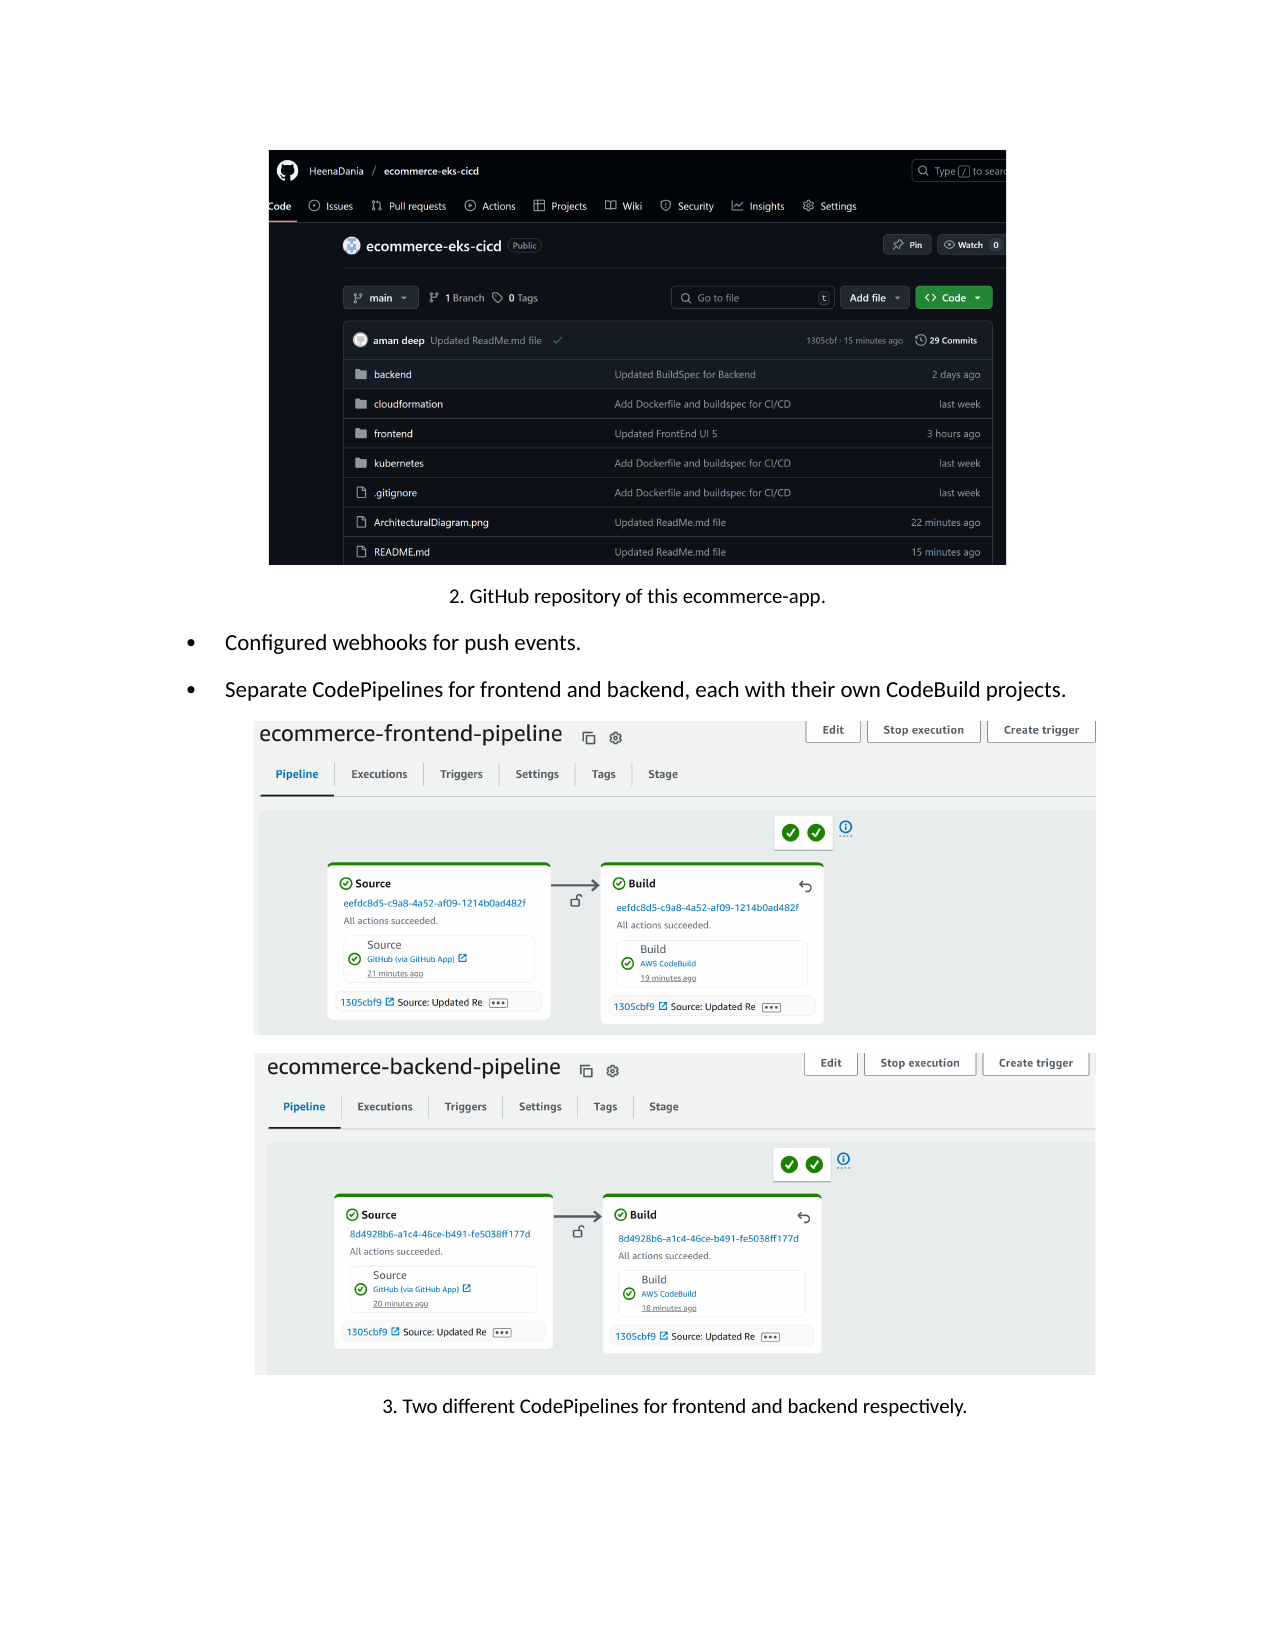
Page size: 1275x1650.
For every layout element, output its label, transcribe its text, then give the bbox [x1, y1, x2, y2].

picture [268, 150, 1007, 565]
text 3. Two different CodePipelines for frontend and backend respectively. [225, 1393, 1125, 1418]
picture [253, 721, 1097, 1035]
list Configured webhooks for push events. [187, 628, 1125, 656]
text 2. GitHub repository of this ecommerce-app. [150, 584, 1125, 609]
list Separate CodePipelines for frontend and backend, each with their own CodeBuild projects. [187, 675, 1125, 703]
picture [254, 1053, 1096, 1375]
